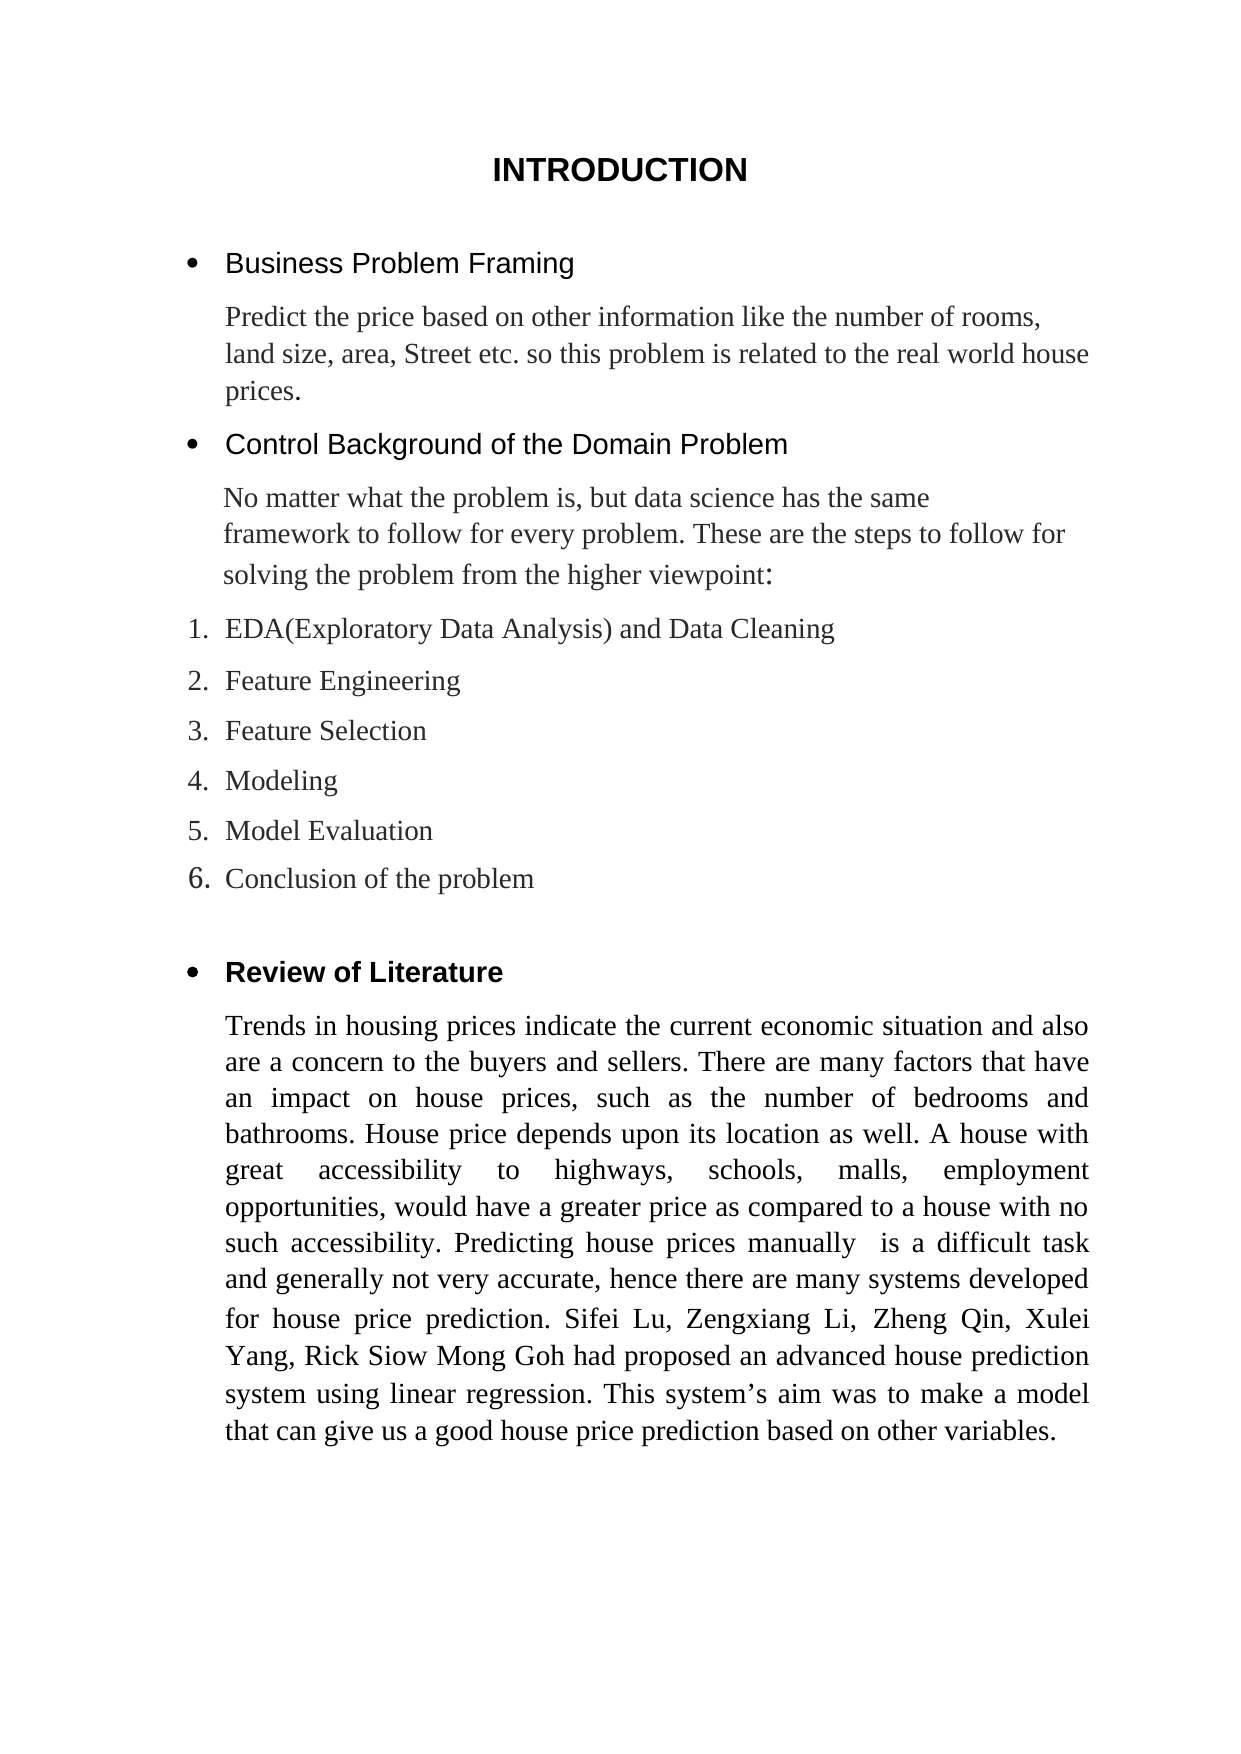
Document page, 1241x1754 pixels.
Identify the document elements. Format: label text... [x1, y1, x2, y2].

text No matter what the problem is, but data science has the same framework to follow for every problem. These are the steps to follow for solving the problem from the higher viewpoint: [223, 480, 1090, 591]
list Feature Selection [187, 697, 1090, 747]
text Trends in housing prices indicate the current economic situation and also are a concern to the buyers and sellers. There are many factors that have an impact on house prices, such as the number of bedrooms and bathrooms. House price depends upon its location as well. A house with great accessibility to highways, schools, malls, employment opportunities, would have a greater price as compared to a house with no such accessibility. Predicting house prices manually is a difficult task and generally not very accurate, hence there are many systems developed for house price prediction. Sifei Lu, Zengxiang Li, Zheng Qin, Xulei Yang, Rick Siow Mong Goh had proposed an advanced house prediction system using linear regression. This system’s aim was to make a model that can give us a good house price prediction based on other variables. [225, 1008, 1090, 1447]
list Conclusion of the problem [187, 847, 1090, 897]
text INTRODUCTION [150, 150, 1090, 188]
list Model Evaluation [187, 797, 1090, 847]
list Modeling [187, 747, 1090, 797]
list EDA(Exploratory Data Analysis) and Data Cleaning [187, 611, 1090, 644]
list Business Problem Framing [187, 247, 1090, 280]
text Predict the price based on other information like the number of rooms, land size, area, Street etc. so this problem is related to the real world house prices. [225, 299, 1090, 408]
list Feature Engineering [187, 647, 1090, 697]
list Review of Literature [187, 955, 1090, 989]
list Control Background of the Domain Problem [187, 427, 1090, 461]
